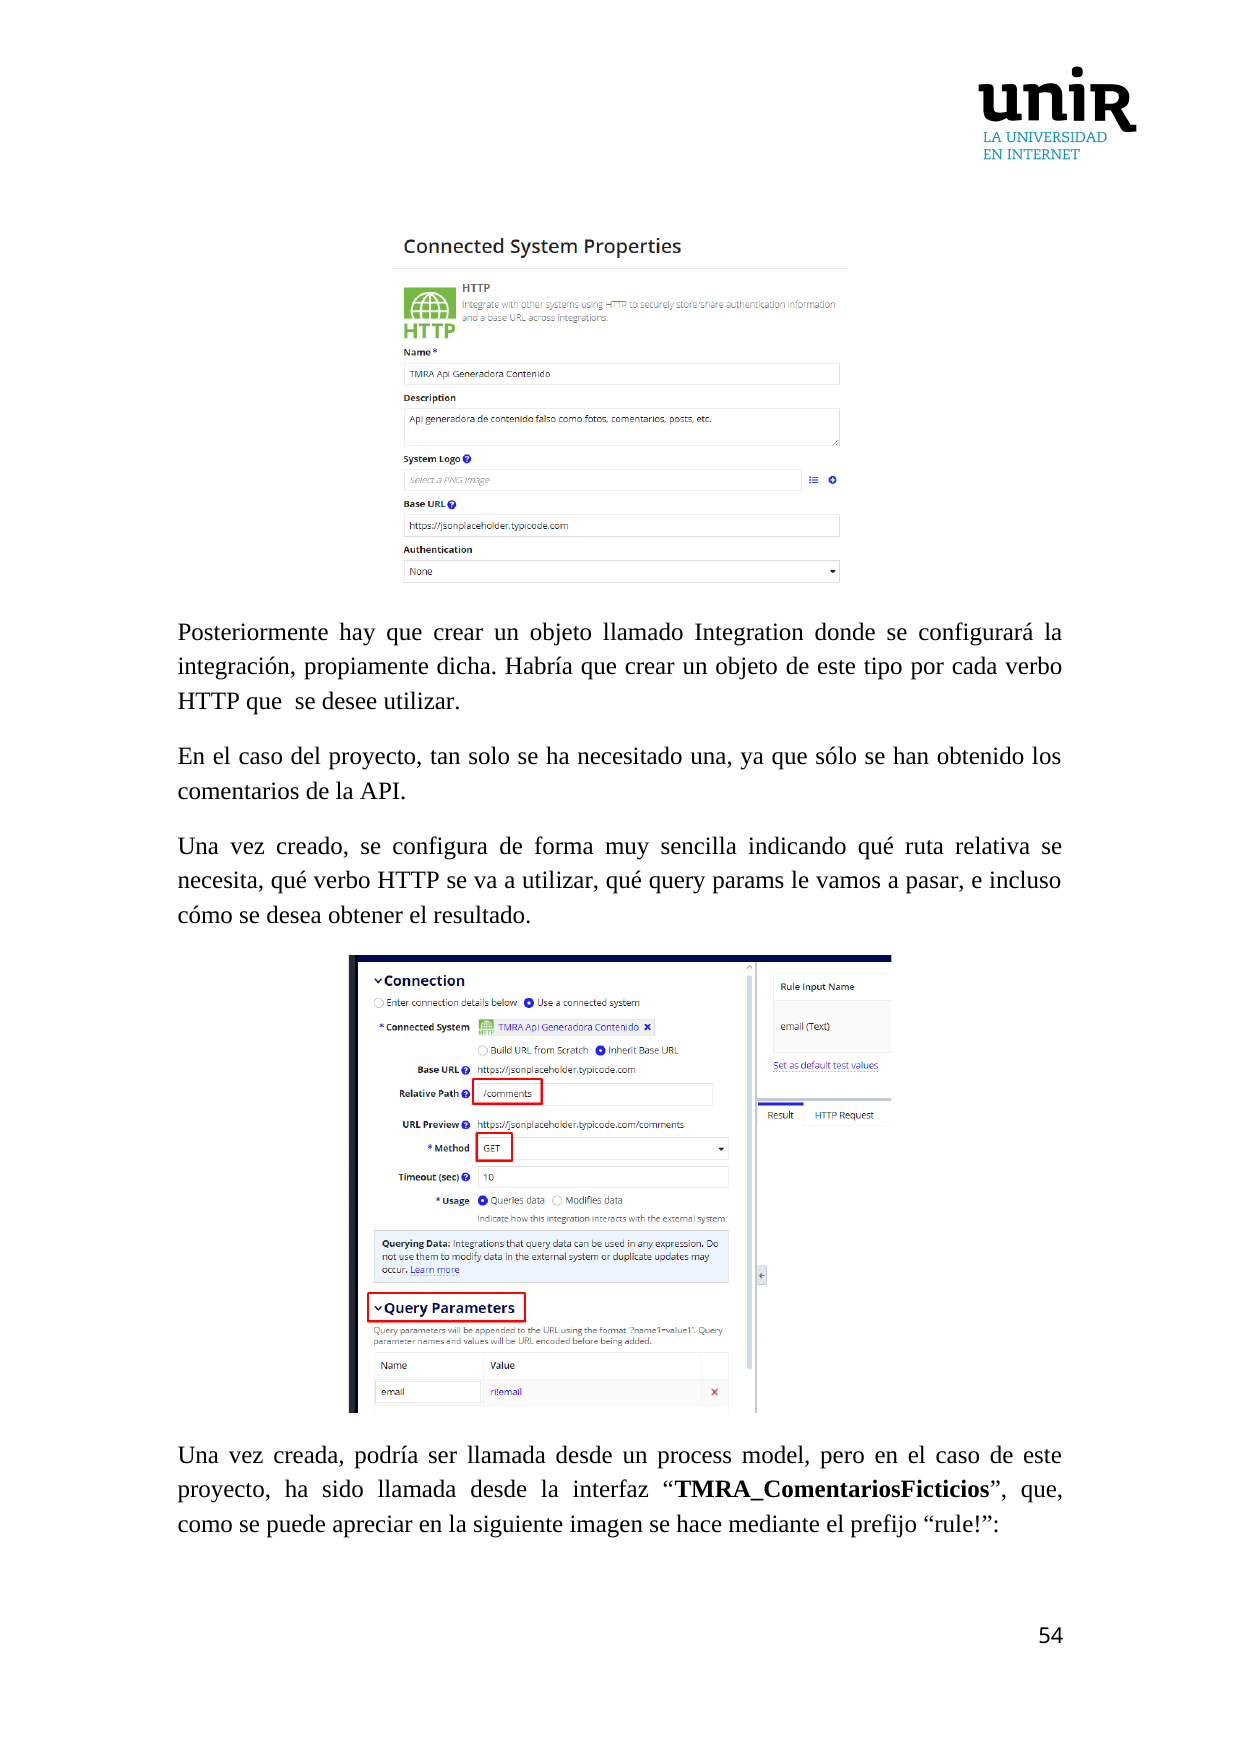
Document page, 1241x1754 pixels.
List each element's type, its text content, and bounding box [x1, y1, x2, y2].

text Una vez creada, podría ser llamada desde un process model, pero en el caso de este proyecto, ha sido llamada desde la interfaz “TMRA_ComentariosFicticios”, que, como se puede apreciar en la siguiente imagen se hace mediante el prefijo “rule!”: [177, 1440, 1063, 1537]
text Una vez creado, se configura de forma muy sencilla indicando qué ruta relativa se necesita, qué verbo HTTP se va a utilizar, qué query params le vamos a pasar, e incluso cómo se desea obtener el resultado. [177, 831, 1063, 929]
text Posteriormente hay que crear un objeto llamado Integration donde se configurará la integración, propiamente dicha. Habría que crear un objeto de este tipo por cada verbo HTTP que se desee utilizar. [177, 617, 1063, 715]
picture [941, 43, 1174, 183]
picture [348, 955, 892, 1413]
text En el caso del proyecto, tan solo se ha necesitado una, ya que sólo se han obtenido los comentarios de la API. [177, 741, 1063, 804]
picture [392, 230, 849, 591]
